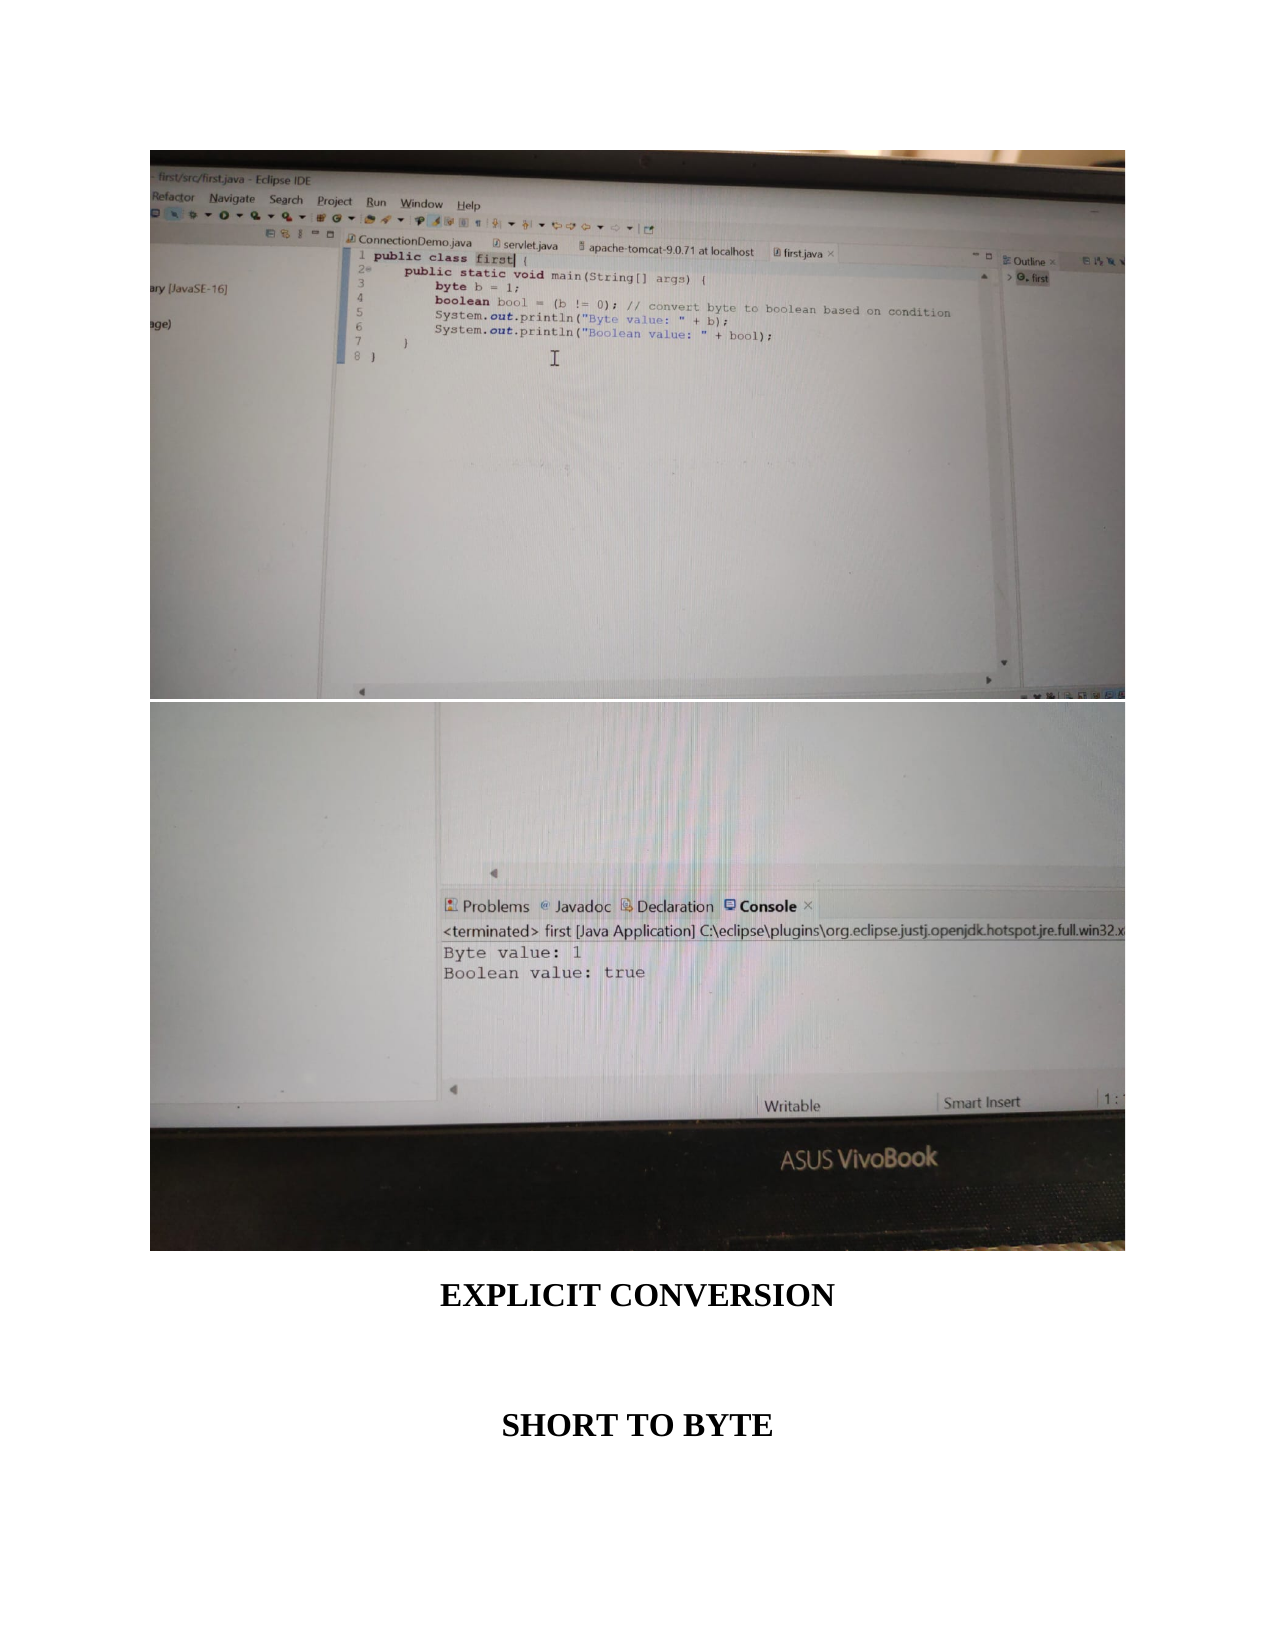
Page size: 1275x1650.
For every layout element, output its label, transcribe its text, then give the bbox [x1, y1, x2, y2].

picture [150, 150, 1125, 699]
text EXPLICIT CONVERSION [150, 1275, 1125, 1314]
text SHORT TO BYTE [150, 1405, 1125, 1443]
picture [150, 702, 1125, 1251]
